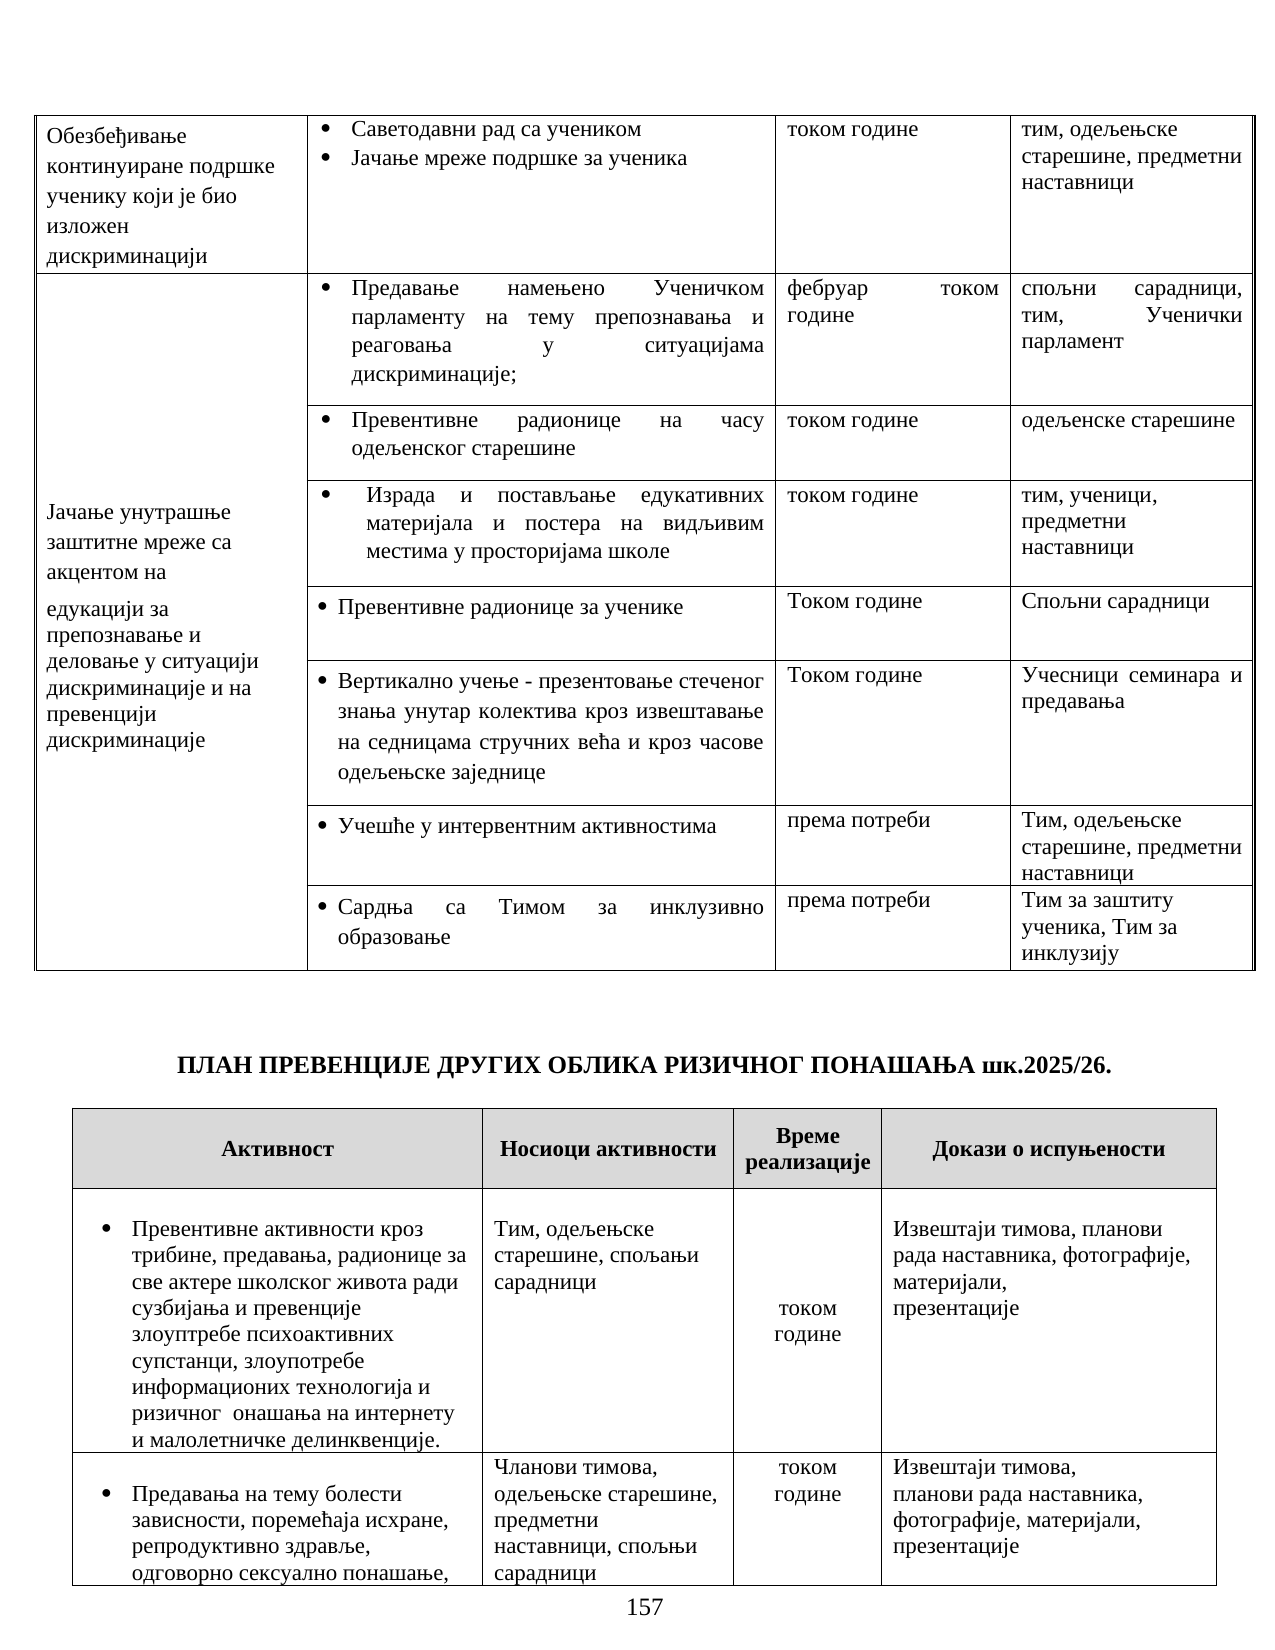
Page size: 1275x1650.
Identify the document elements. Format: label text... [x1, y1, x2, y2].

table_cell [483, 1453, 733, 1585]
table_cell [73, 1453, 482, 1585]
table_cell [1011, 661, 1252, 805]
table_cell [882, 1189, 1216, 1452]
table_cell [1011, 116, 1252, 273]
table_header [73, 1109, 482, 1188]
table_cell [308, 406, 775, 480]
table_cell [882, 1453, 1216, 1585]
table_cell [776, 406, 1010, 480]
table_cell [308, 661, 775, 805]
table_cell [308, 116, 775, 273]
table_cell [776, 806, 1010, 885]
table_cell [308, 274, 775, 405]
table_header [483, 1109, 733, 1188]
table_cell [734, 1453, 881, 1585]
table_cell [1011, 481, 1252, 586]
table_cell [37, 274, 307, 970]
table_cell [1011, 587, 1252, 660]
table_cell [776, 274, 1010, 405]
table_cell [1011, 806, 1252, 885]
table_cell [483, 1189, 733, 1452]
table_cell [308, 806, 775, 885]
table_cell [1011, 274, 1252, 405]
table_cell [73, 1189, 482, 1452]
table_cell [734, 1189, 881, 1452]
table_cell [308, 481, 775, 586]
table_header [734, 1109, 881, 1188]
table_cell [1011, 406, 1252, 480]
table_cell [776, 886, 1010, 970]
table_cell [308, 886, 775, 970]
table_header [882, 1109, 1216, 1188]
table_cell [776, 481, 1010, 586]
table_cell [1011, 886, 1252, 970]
subtitle ПЛАН ПРЕВЕНЦИЈЕ ДРУГИХ ОБЛИКА РИЗИЧНОГ ПОНАШАЊА шк.2025/26. [131, 1050, 1158, 1079]
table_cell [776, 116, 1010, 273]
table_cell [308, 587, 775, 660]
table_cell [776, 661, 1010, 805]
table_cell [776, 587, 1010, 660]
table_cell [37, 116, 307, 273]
